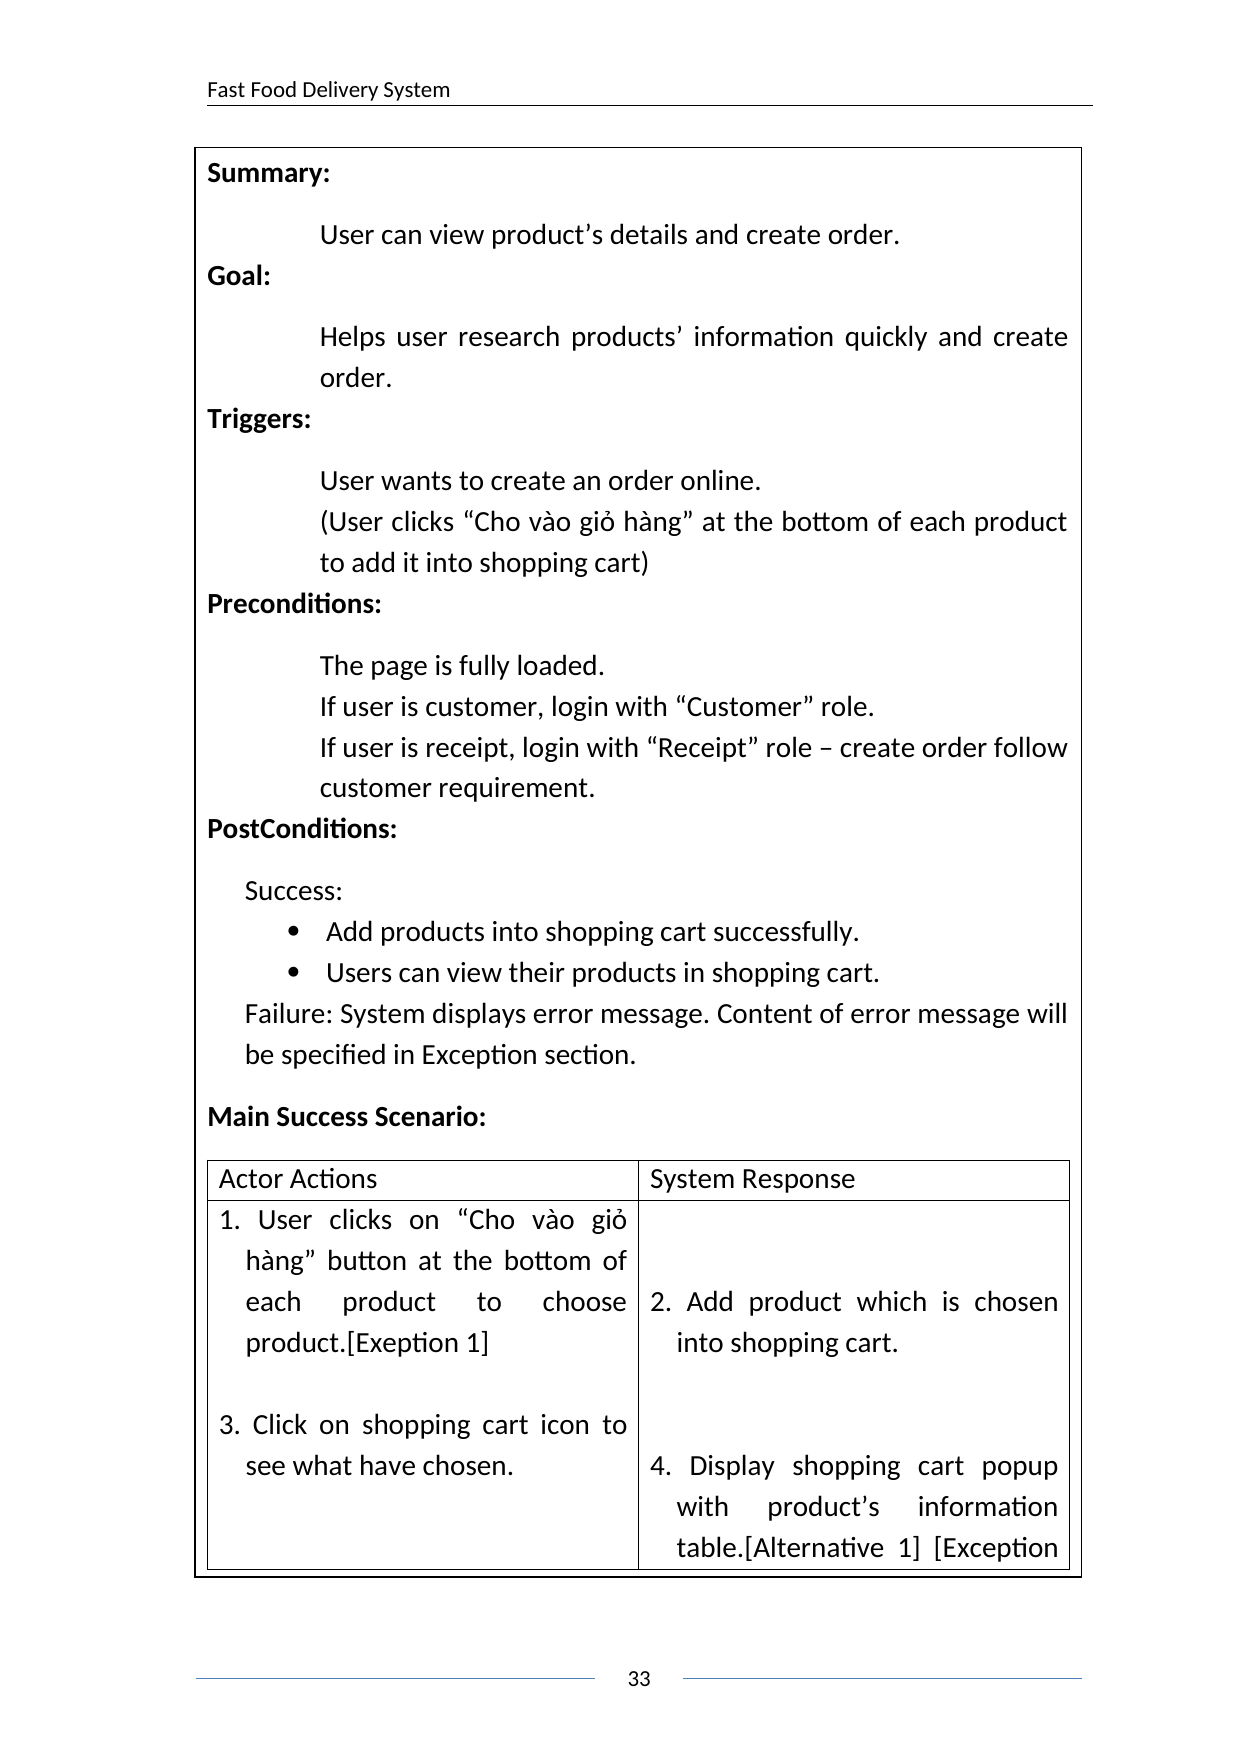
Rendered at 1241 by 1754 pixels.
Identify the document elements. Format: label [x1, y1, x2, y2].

table_cell [196, 148, 1081, 1576]
